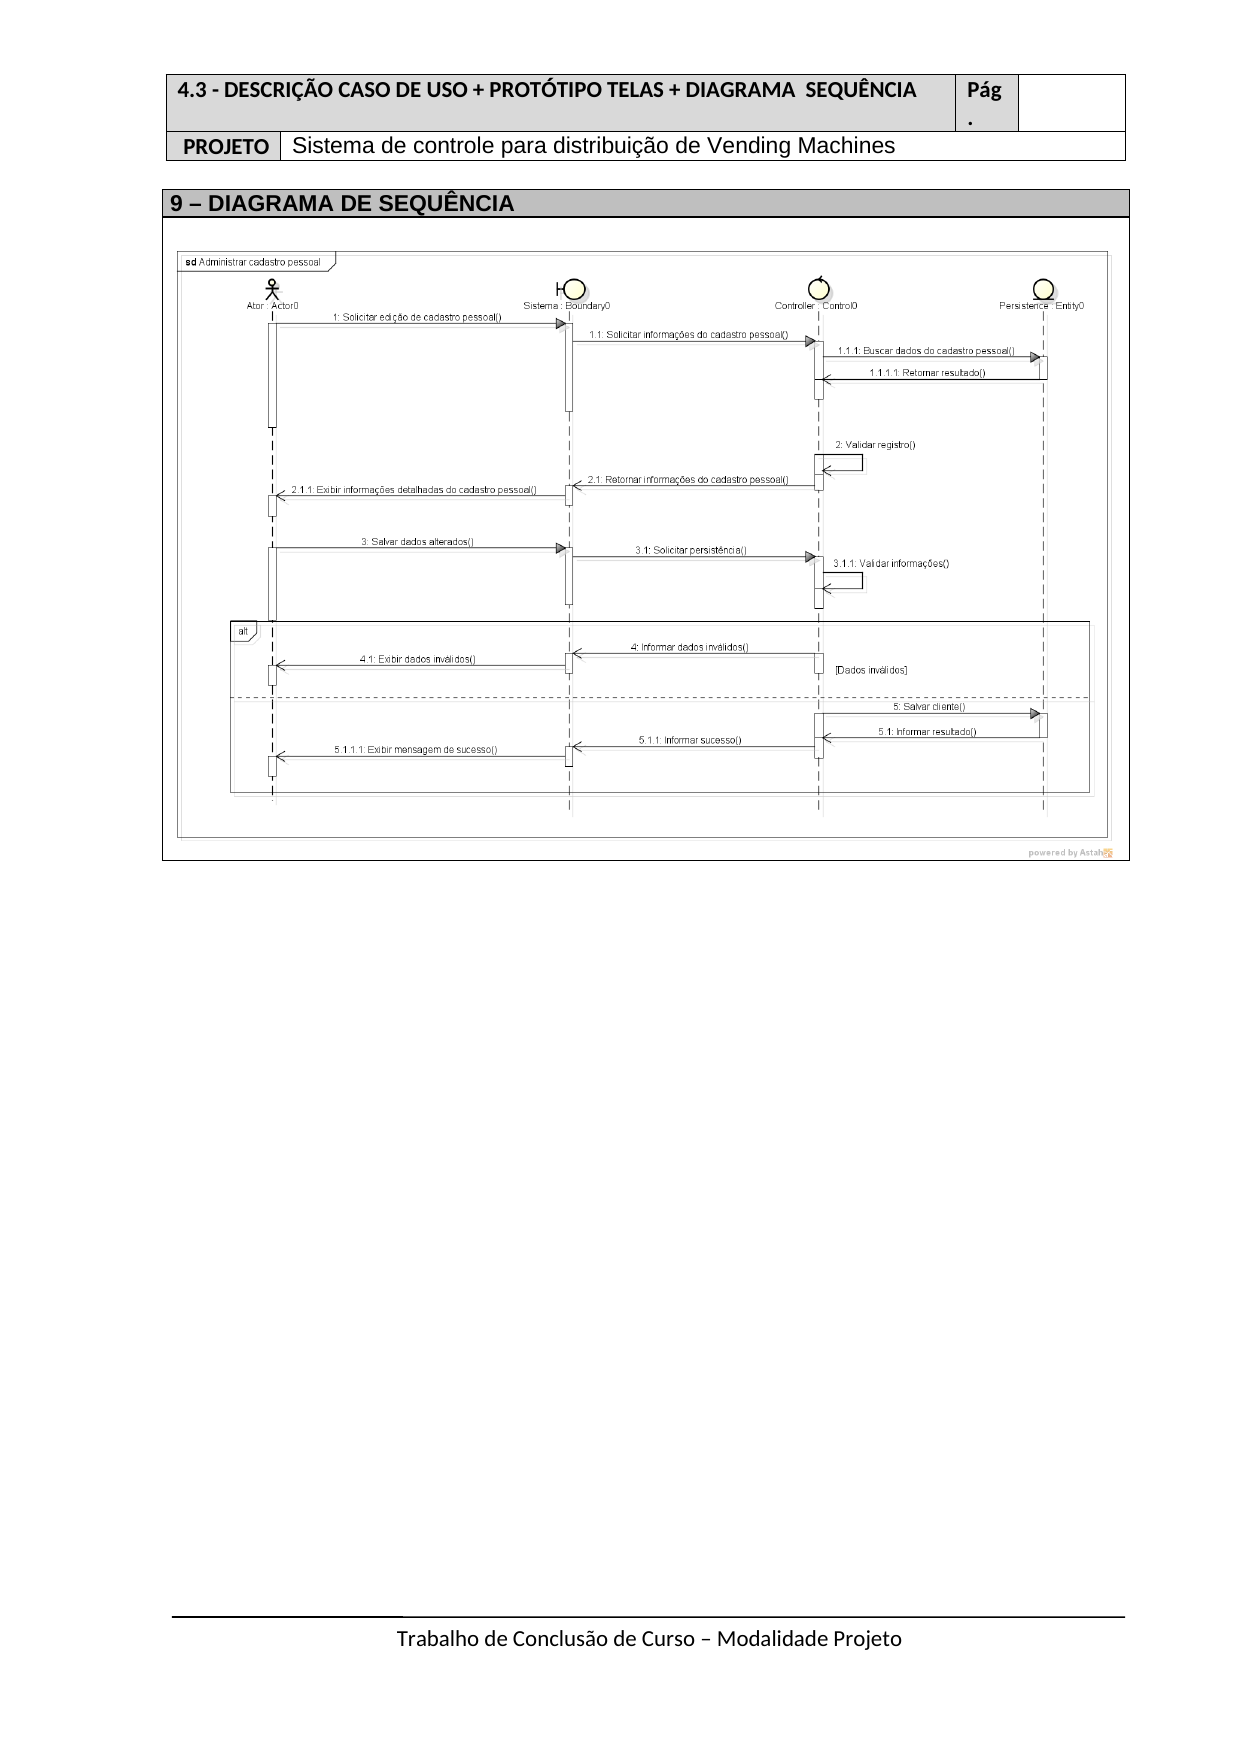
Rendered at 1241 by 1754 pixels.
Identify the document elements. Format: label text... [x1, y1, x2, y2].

table_header 9 – DIAGRAMA DE SEQUÊNCIA [163, 190, 1129, 216]
picture [169, 243, 1115, 860]
table_cell [163, 218, 1129, 859]
